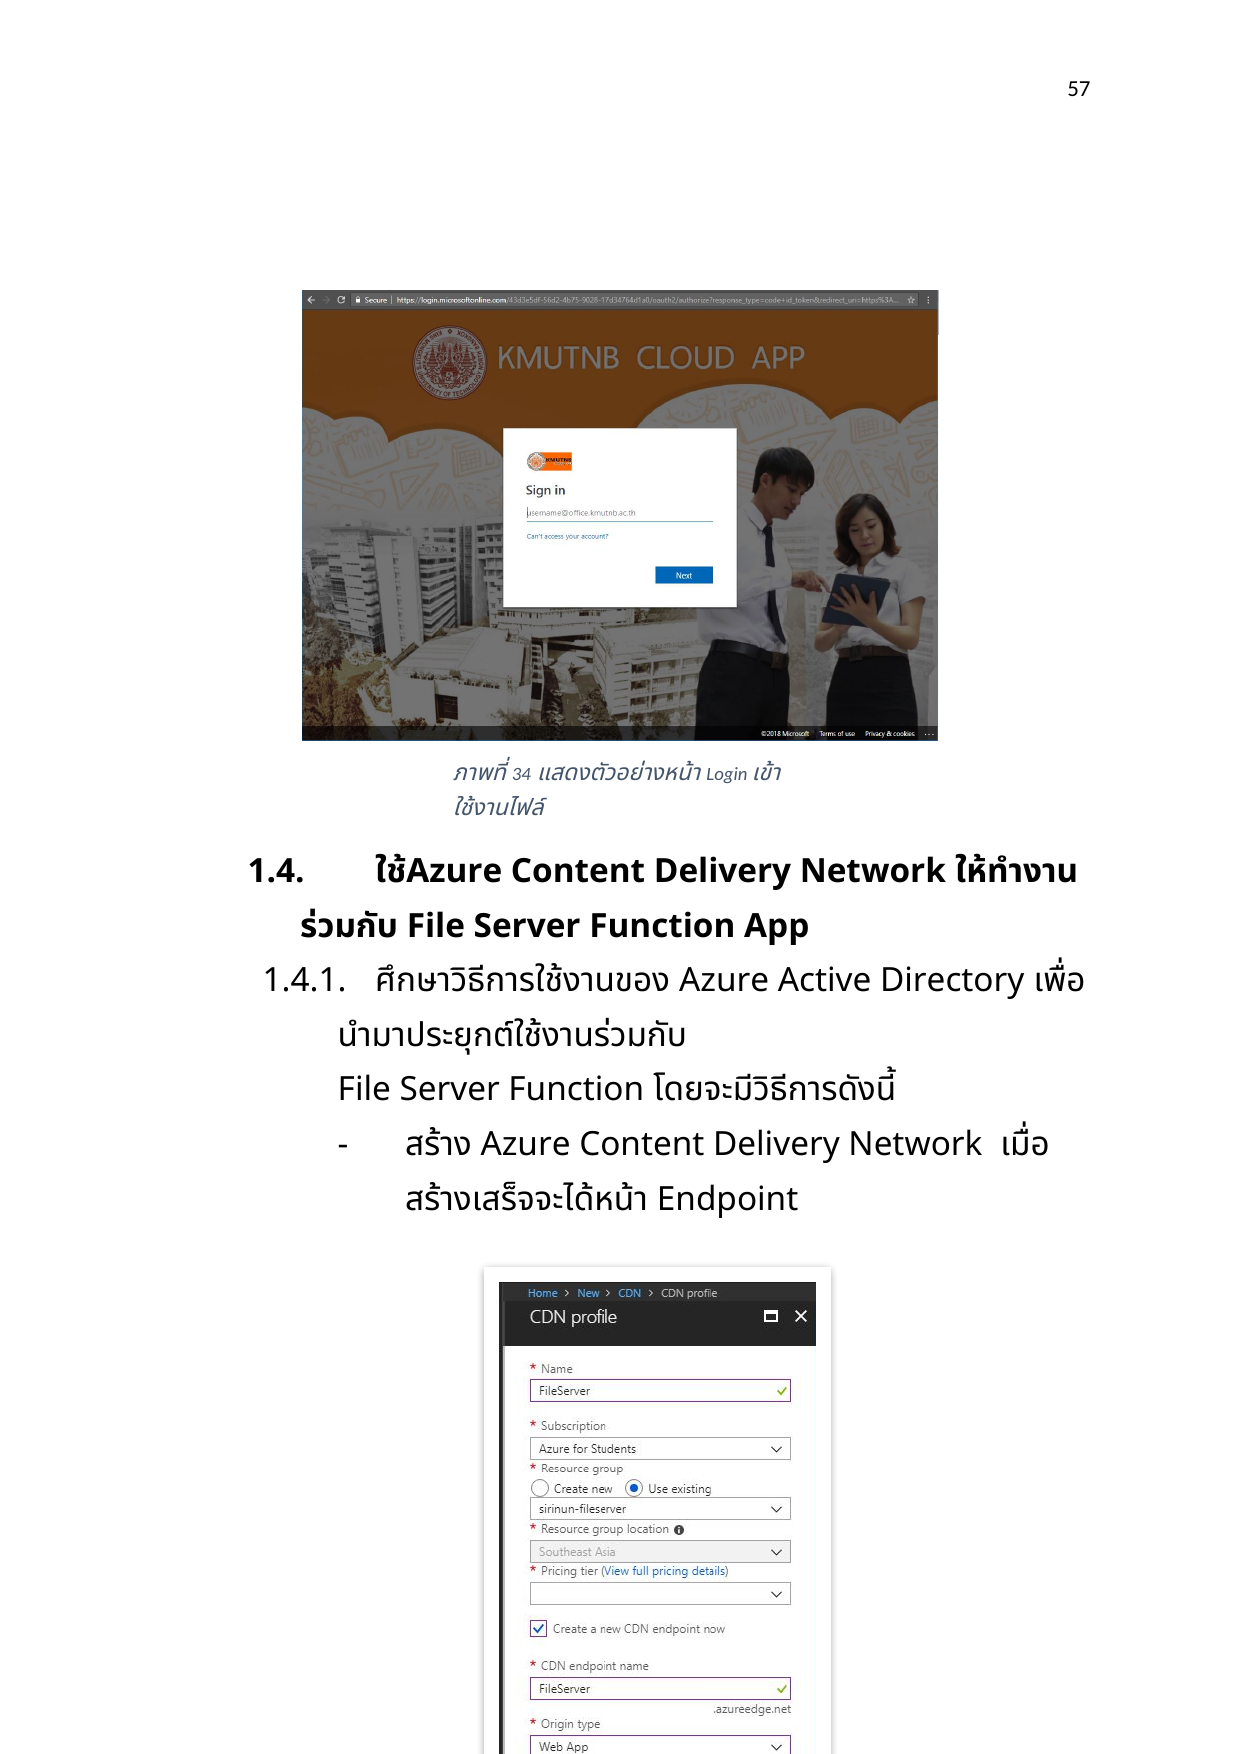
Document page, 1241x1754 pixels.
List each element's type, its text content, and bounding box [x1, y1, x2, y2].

list ศึกษาวิธีการใช้งานของ Azure Active Directory เพื่อนำมาประยุกต์ใช้งานร่วมกับ File Server Function โดยจะมีวิธีการดังนี้ [262, 956, 1090, 1116]
picture [302, 290, 939, 742]
list สร้าง Azure Content Delivery Network เมื่อสร้างเสร็จจะได้หน้า Endpoint [337, 1120, 1090, 1225]
picture [499, 1282, 816, 1754]
